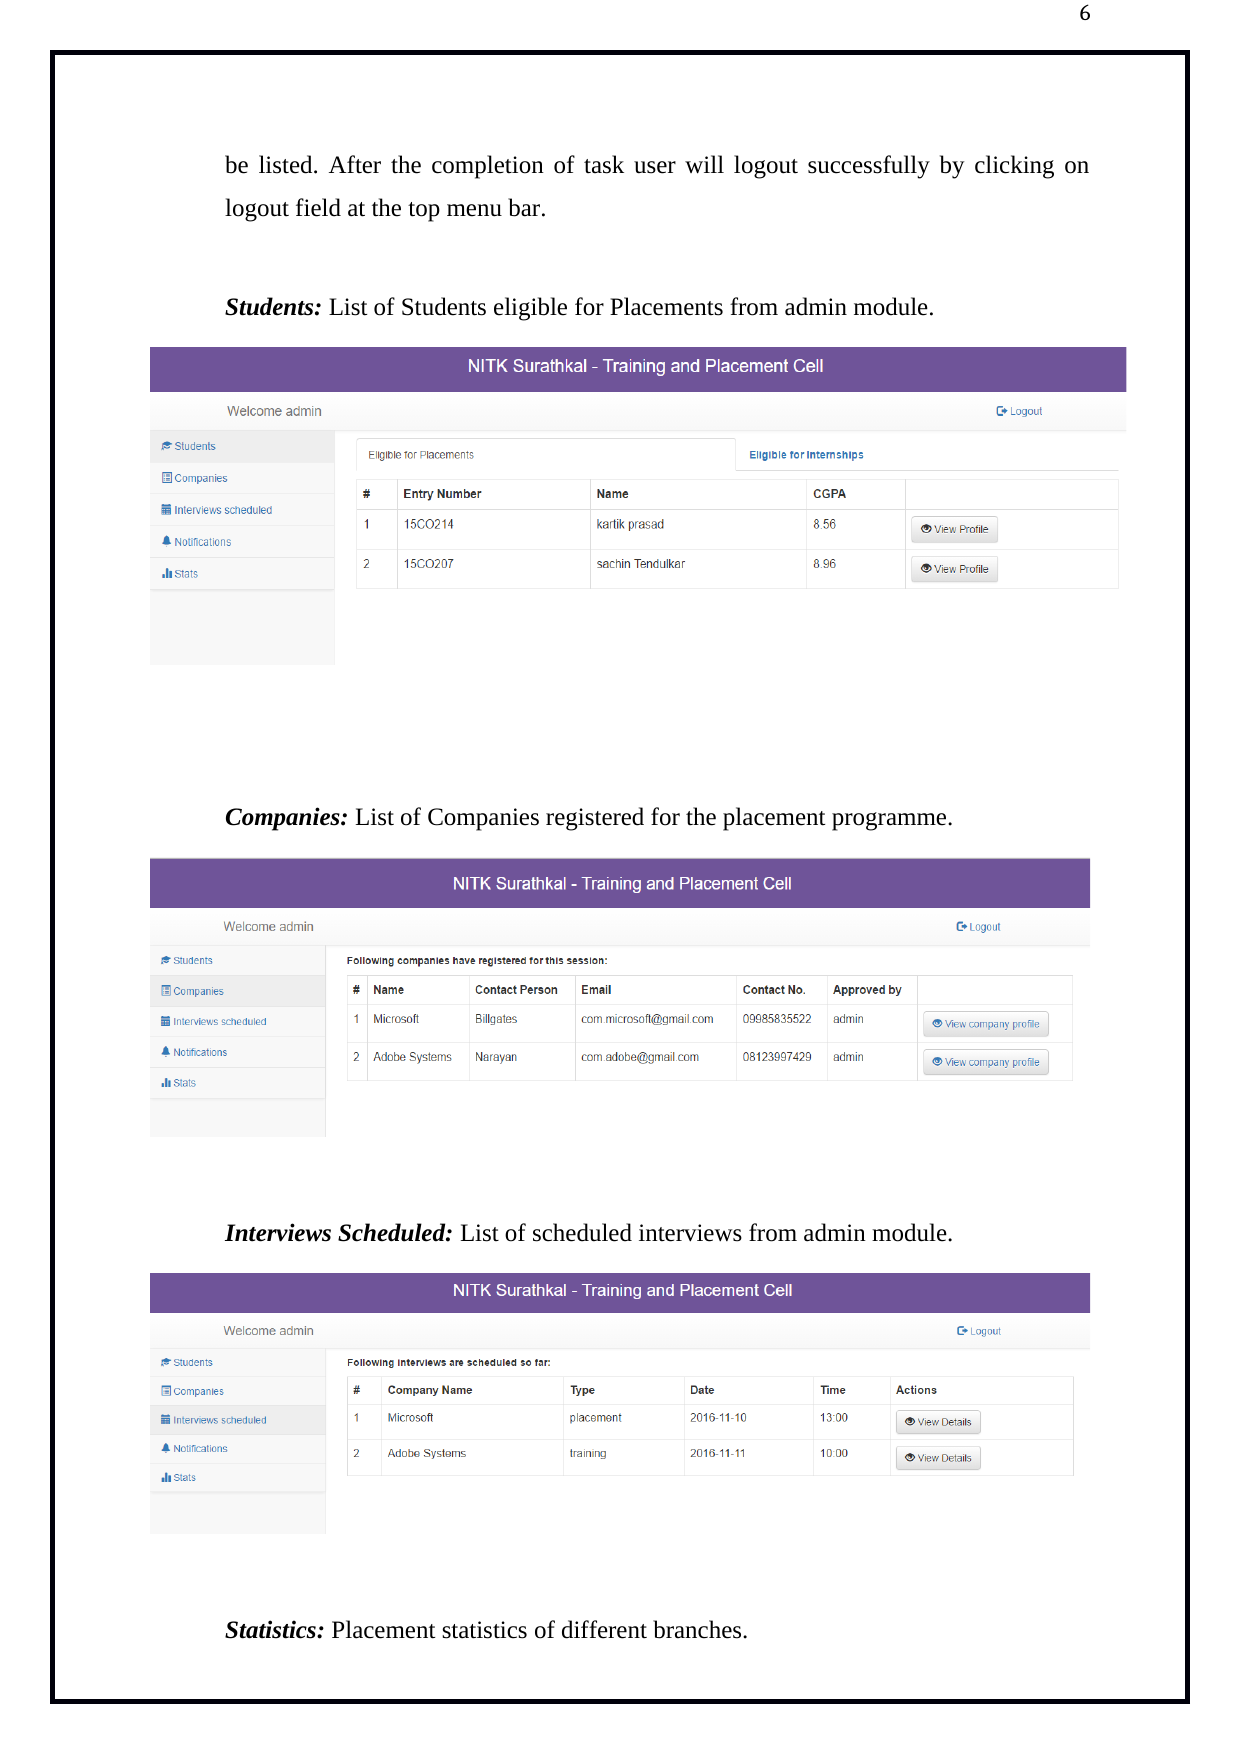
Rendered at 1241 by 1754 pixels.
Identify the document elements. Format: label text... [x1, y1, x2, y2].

picture [150, 1273, 1091, 1534]
text Interviews Scheduled: List of scheduled interviews from admin module. [150, 1218, 1090, 1247]
picture [150, 347, 1127, 665]
text Statistics: Placement statistics of different branches. [150, 1615, 1090, 1644]
text Companies: List of Companies registered for the placement programme. [150, 802, 1090, 830]
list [225, 150, 1090, 222]
text Students: List of Students eligible for Placements from admin module. [150, 292, 1090, 321]
picture [150, 857, 1091, 1137]
